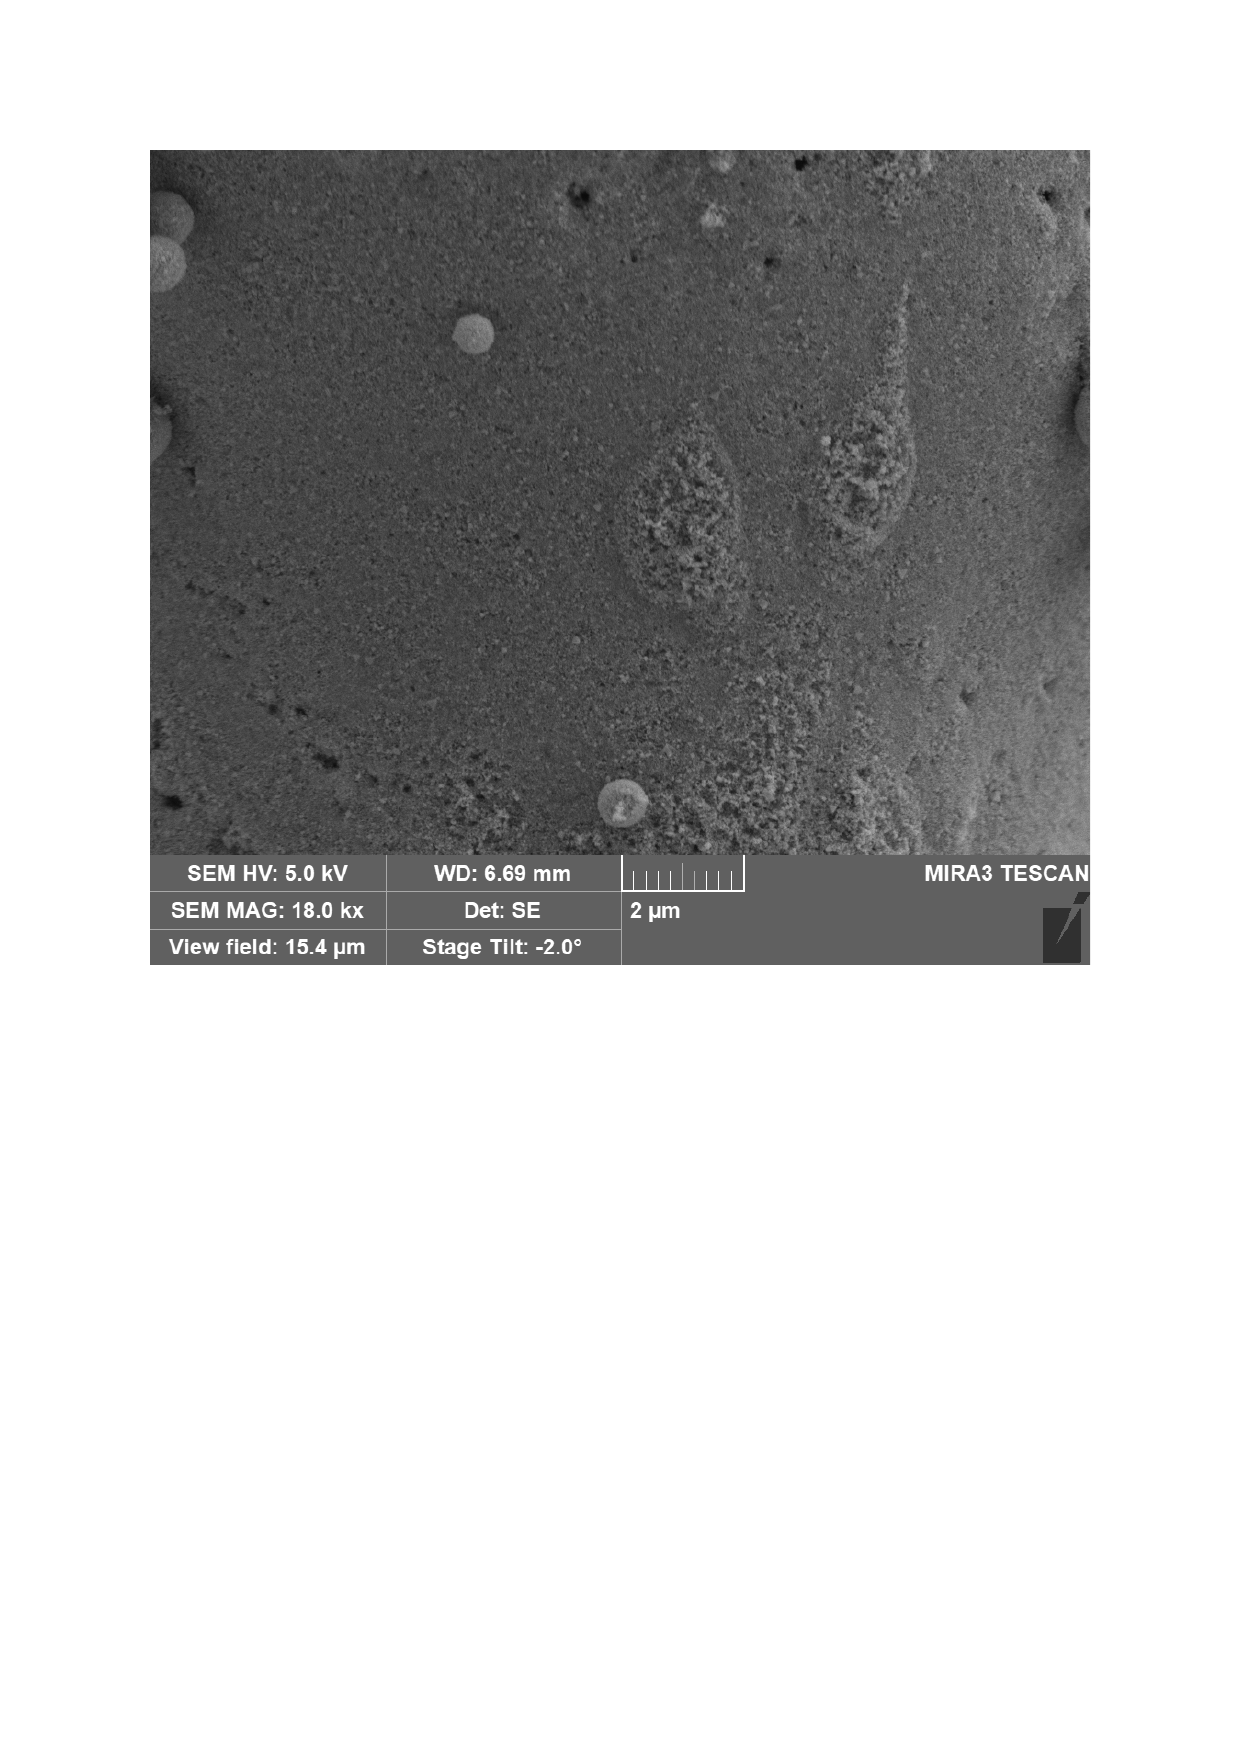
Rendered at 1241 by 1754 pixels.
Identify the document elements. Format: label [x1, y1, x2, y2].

picture [150, 150, 1091, 965]
